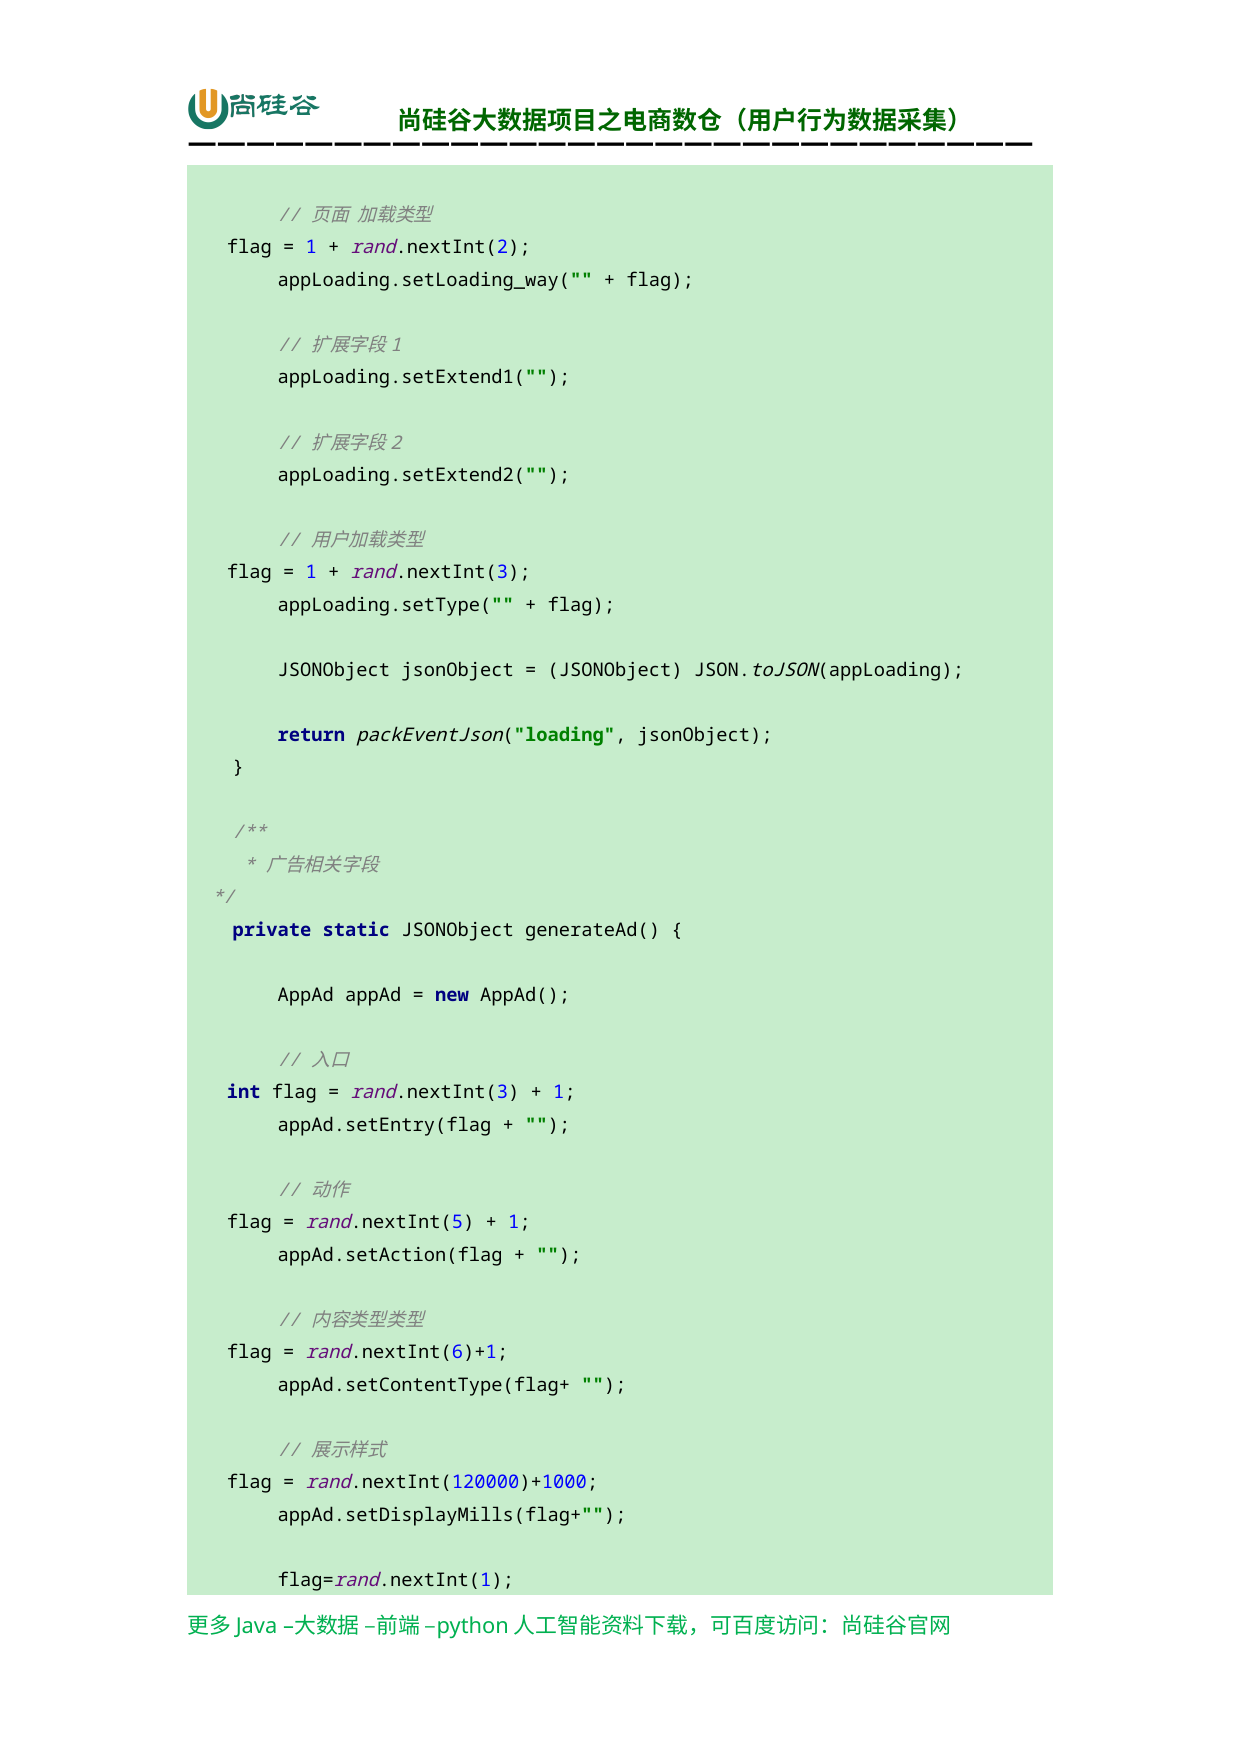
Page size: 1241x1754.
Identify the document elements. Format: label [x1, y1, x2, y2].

text [187, 165, 1053, 1595]
picture [187, 88, 321, 130]
